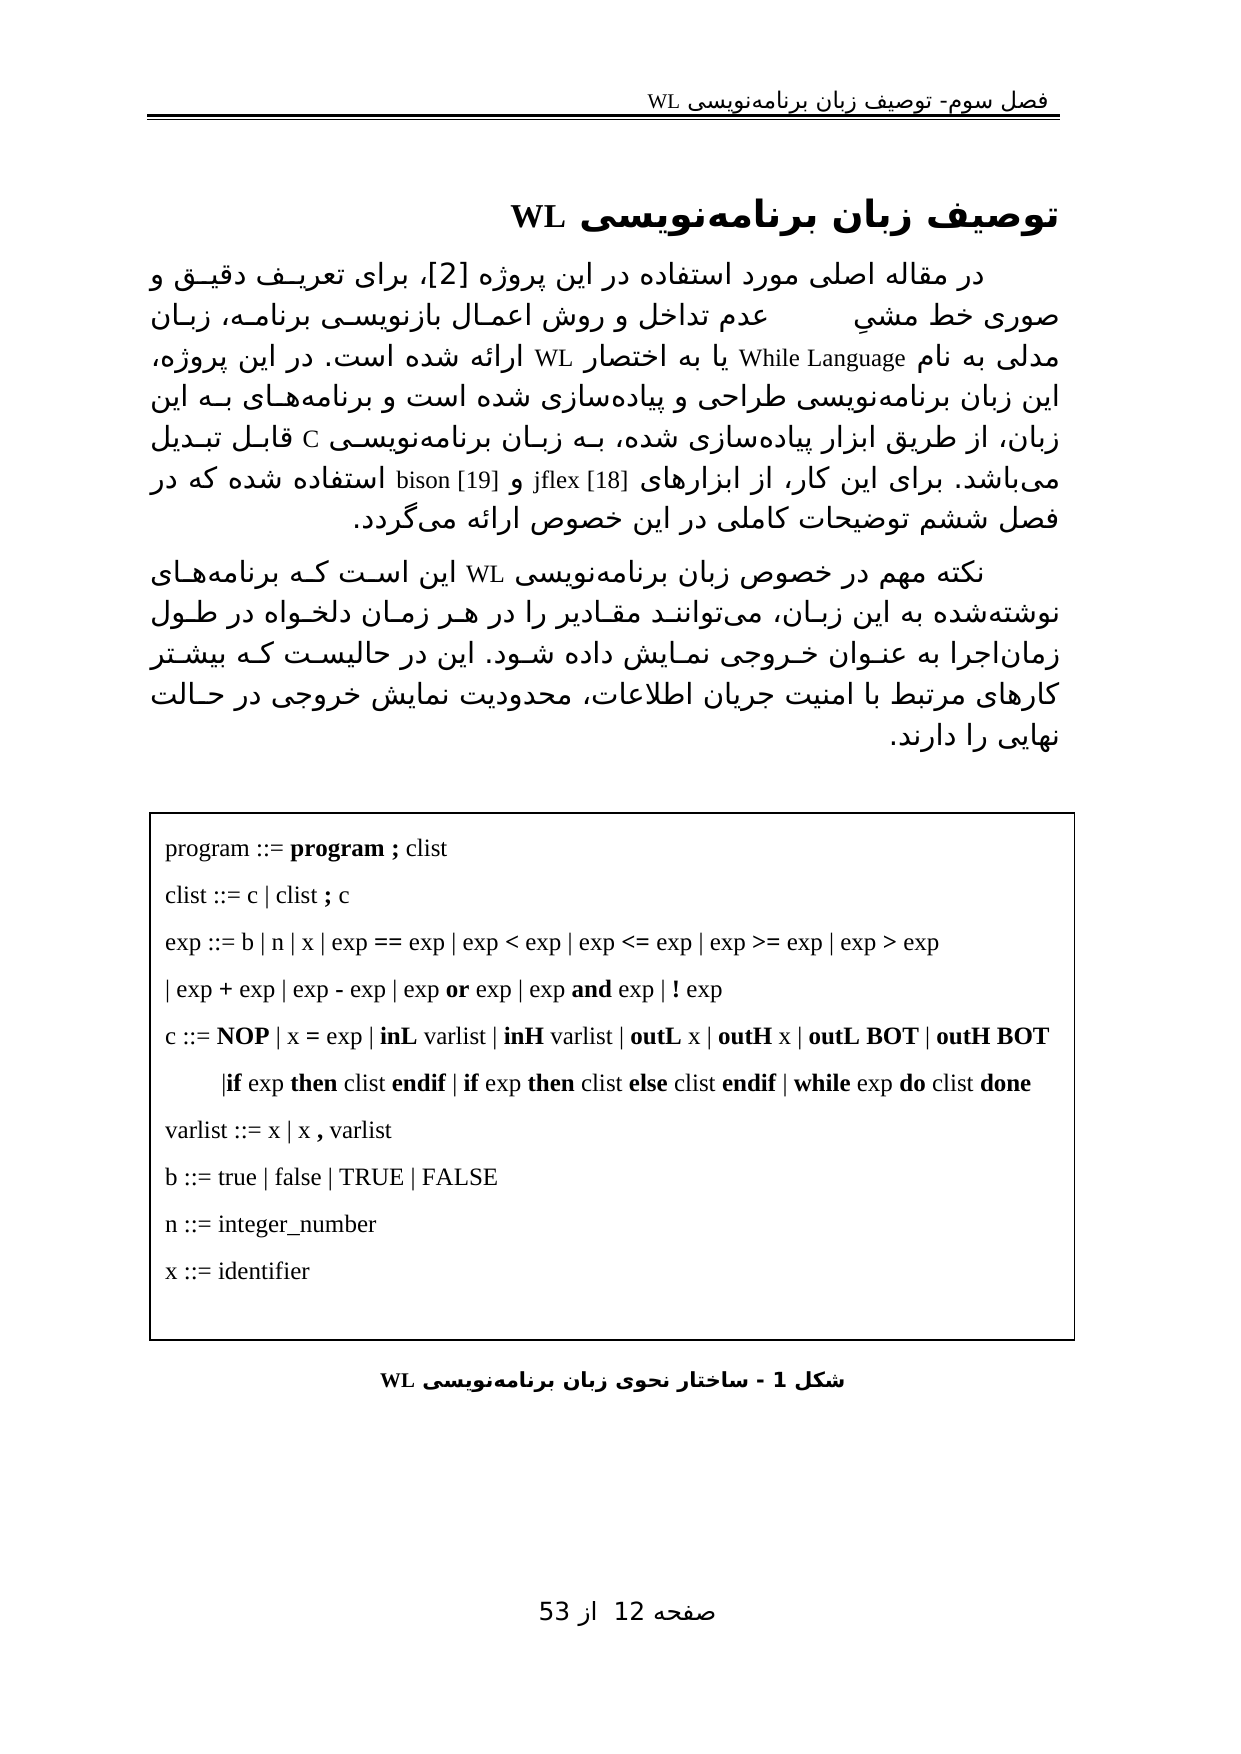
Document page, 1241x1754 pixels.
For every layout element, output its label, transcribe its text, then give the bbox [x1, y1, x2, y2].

text توصیف زبان برنامه‌نویسی WL [150, 193, 1060, 236]
text نکته مهم در خصوص زبان برنامه‌نویسی WL این است که برنامه‌های نوشته‌شده به این زبان، می‌توانند مقادیر را در هر زمان دلخواه در طول زمان‌اجرا به عنوان خروجی نمایش داده شود. این در حالیست که بیشتر کارهای مرتبط با امنیت جریان اطلاعات، محدودیت نمایش خروجی در حالت نهایی را دارند. [150, 555, 1060, 752]
text در مقاله اصلی مورد استفاده در این پروژه [2]، برای تعریف دقیق و صوری خط مشیِ عدم تداخل و روش اعمال بازنویسی برنامه، زبان مدلی به نام While Language یا به اختصار WL ارائه شده است. در این پروژه، این زبان برنامه‌نویسی طراحی و پیاده‌سازی شده است و برنامه‌های به این زبان، از طریق ابزار پیاده‌سازی شده، به زبان برنامه‌نویسی C قابل تبدیل می‌باشد. برای این کار، از ابزارهای jflex [18] و bison [19] استفاده شده که در فصل ششم توضیحات کاملی در این خصوص ارائه می‌گردد. [150, 257, 1060, 536]
